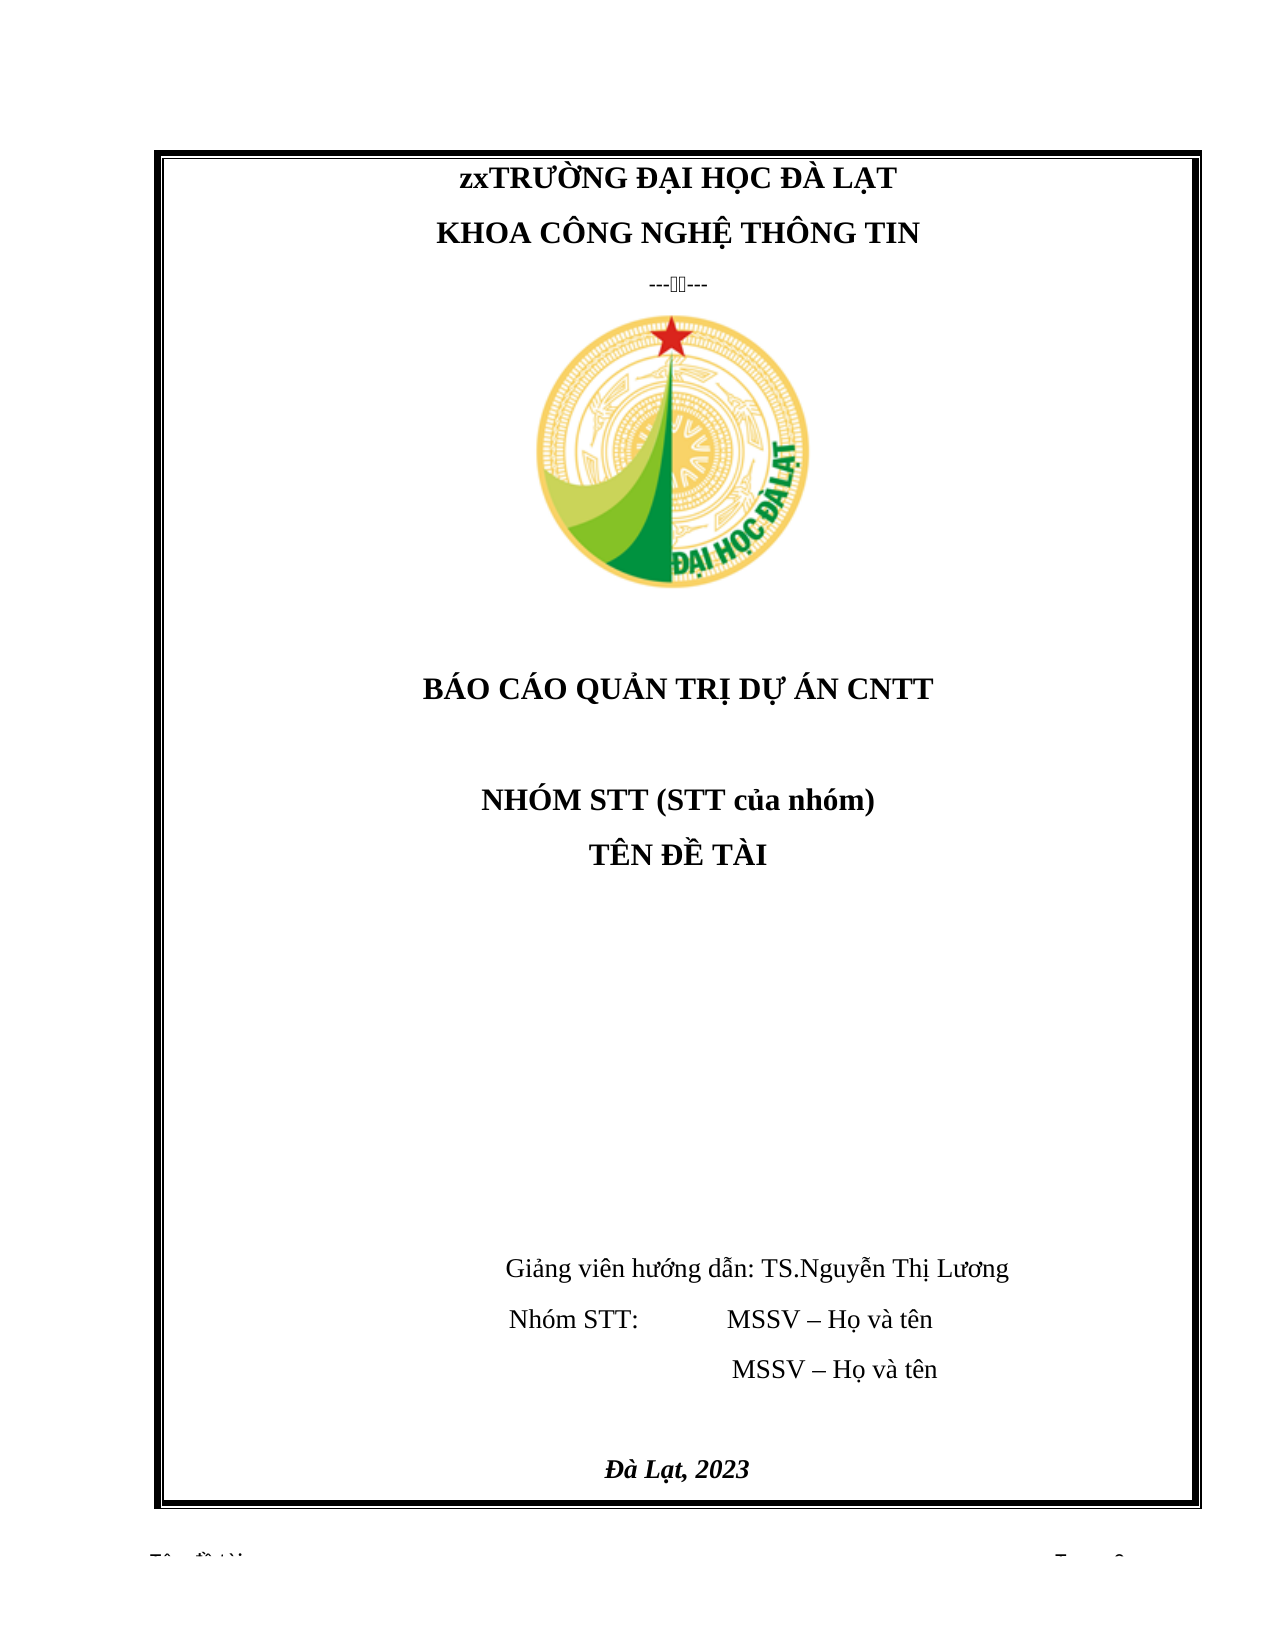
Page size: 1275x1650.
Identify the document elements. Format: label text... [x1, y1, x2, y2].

picture [532, 311, 814, 593]
table_header zxTRƯỜNG ĐẠI HỌC ĐÀ LẠT KHOA CÔNG NGHỆ THÔNG TIN ------ BÁO CÁO QUẢN TRỊ DỰ ÁN CNTT NHÓM STT (STT của nhóm) TÊN ĐỀ TÀI Giảng viên hướng dẫn: TS.Nguyễn Thị Lương Nhóm STT: MSSV – Họ và tên MSSV – Họ và tên Đà Lạt, 2023 [164, 159, 1192, 1500]
